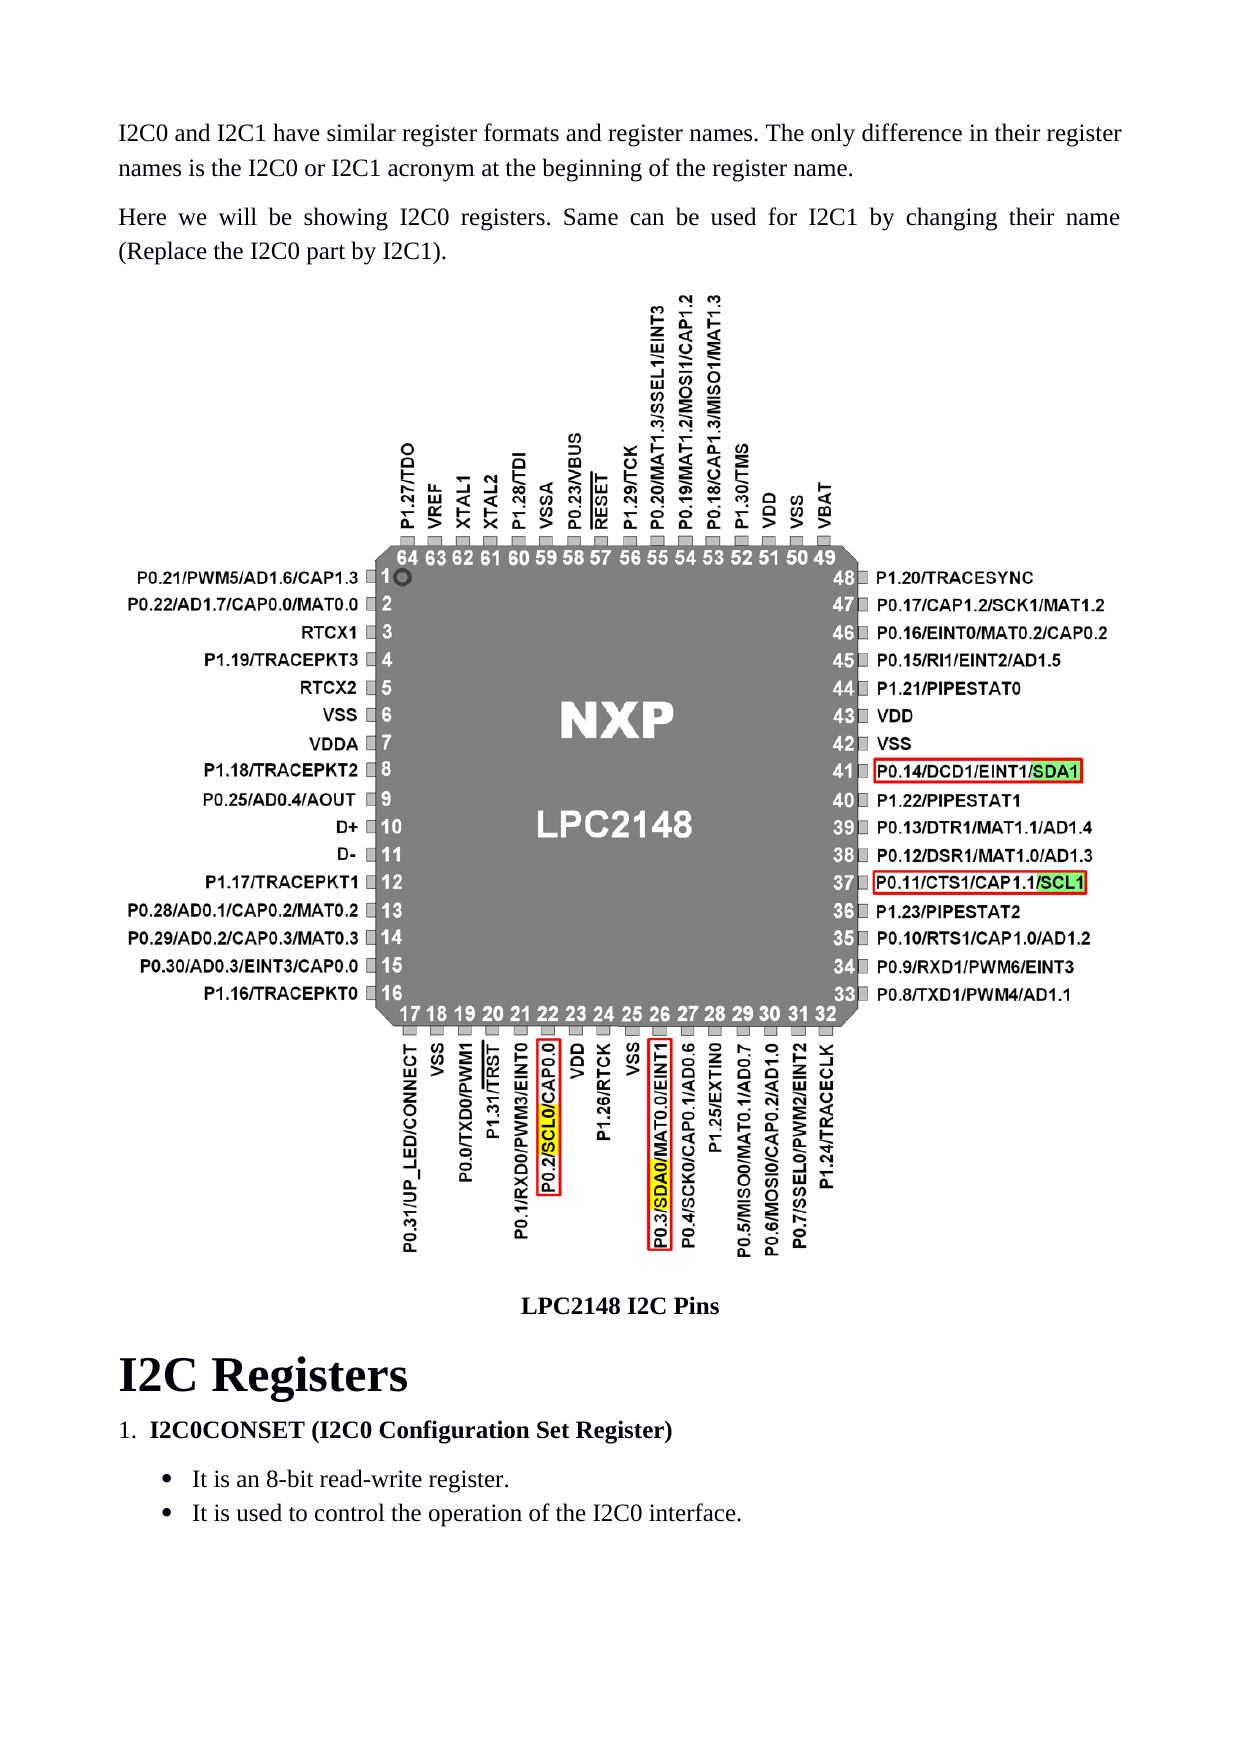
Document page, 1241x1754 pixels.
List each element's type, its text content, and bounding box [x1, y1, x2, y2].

list It is an 8-bit read-write register. [162, 1464, 1122, 1492]
list It is used to control the operation of the I2C0 interface. [162, 1498, 1122, 1527]
text LPC2148 I2C Pins [118, 1271, 1122, 1320]
text I2C0 and I2C1 have similar register formats and register names. The only difference in their register names is the I2C0 or I2C1 acronym at the beginning of the register name. [118, 118, 1122, 181]
text Here we will be showing I2C0 registers. Same can be used for I2C1 by changing their name (Replace the I2C0 part by I2C1). [118, 202, 1122, 265]
subtitle I2C Registers [118, 1345, 1122, 1402]
picture [118, 285, 1123, 1271]
text 1. I2C0CONSET (I2C0 Configuration Set Register) [118, 1415, 1122, 1443]
